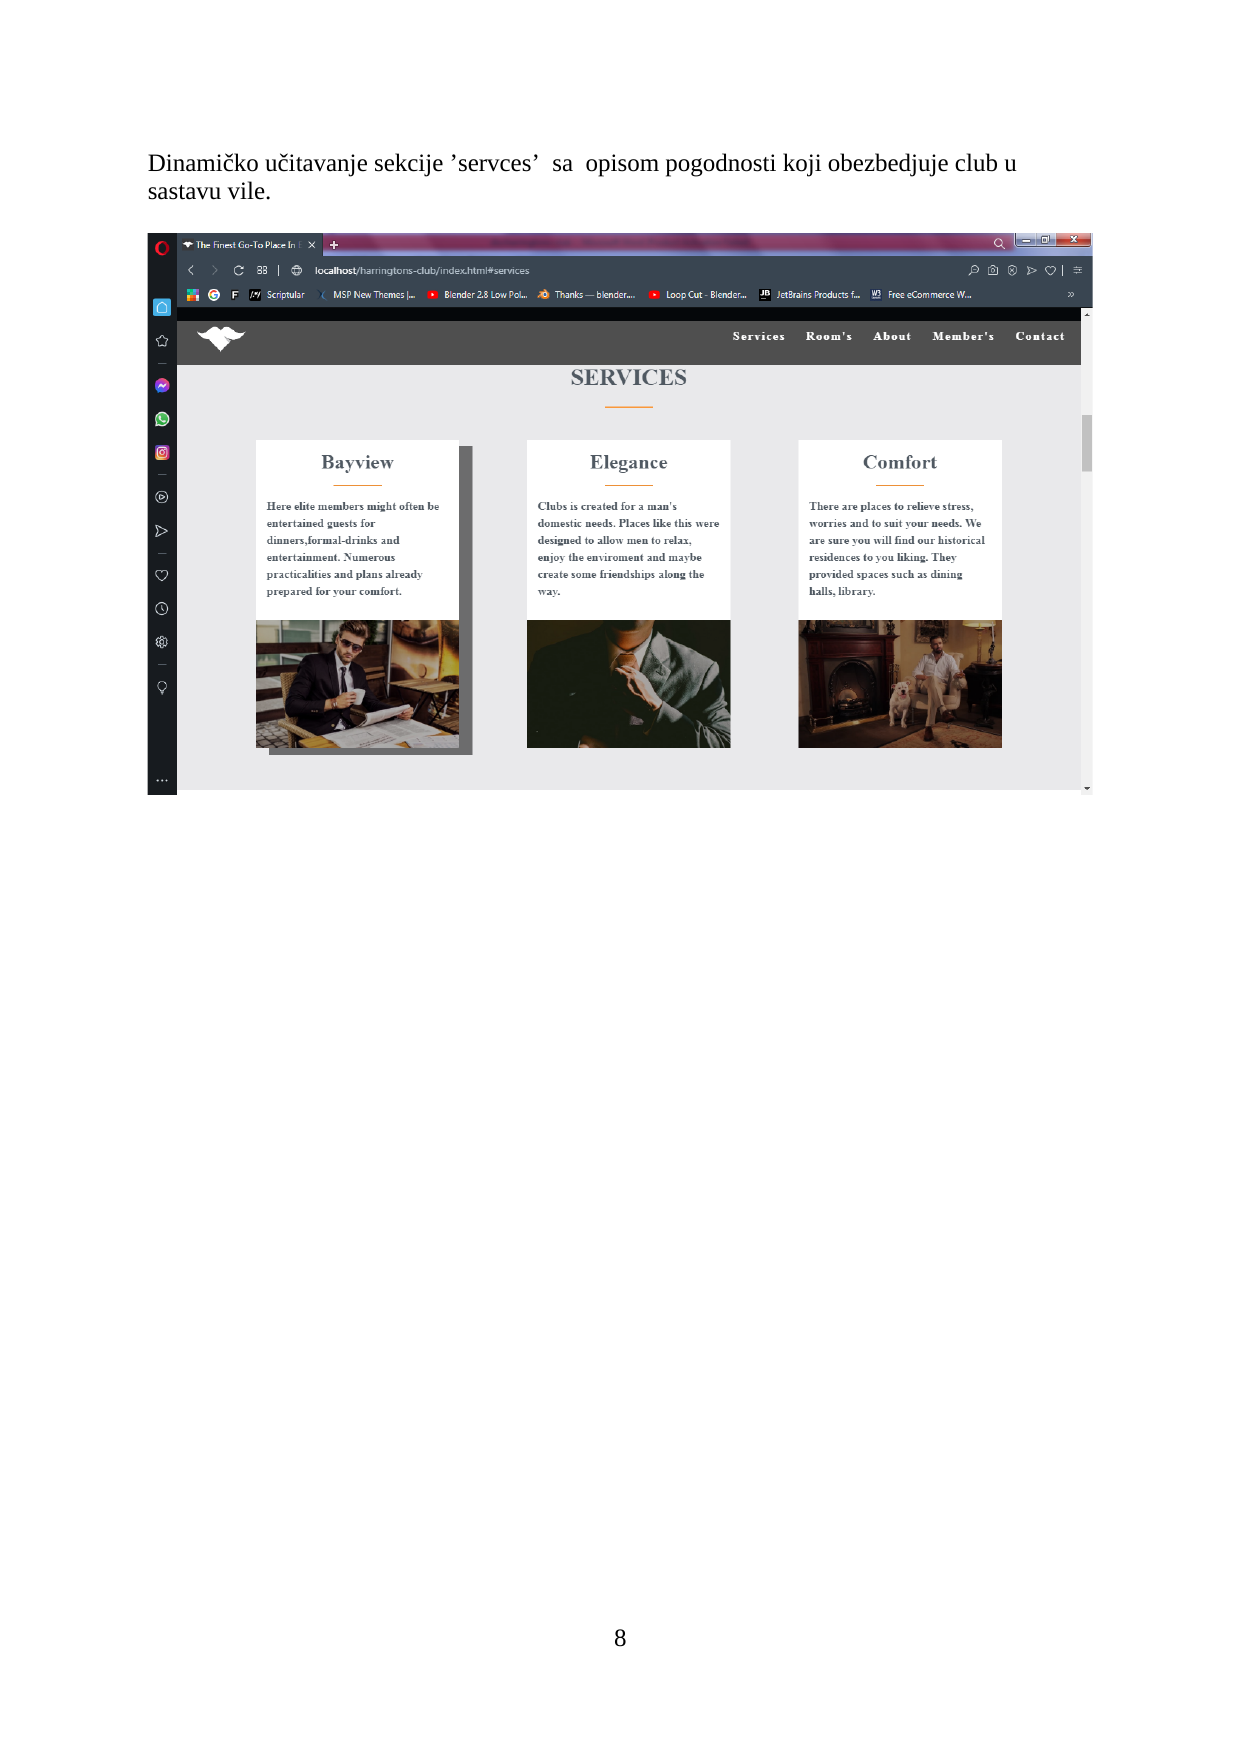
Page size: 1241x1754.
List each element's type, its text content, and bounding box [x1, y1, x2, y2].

picture [147, 233, 1093, 795]
text Dinamičko učitavanje sekcije ’servces’ sa opisom pogodnosti koji obezbedjuje club u sastavu vile. [148, 148, 1093, 205]
